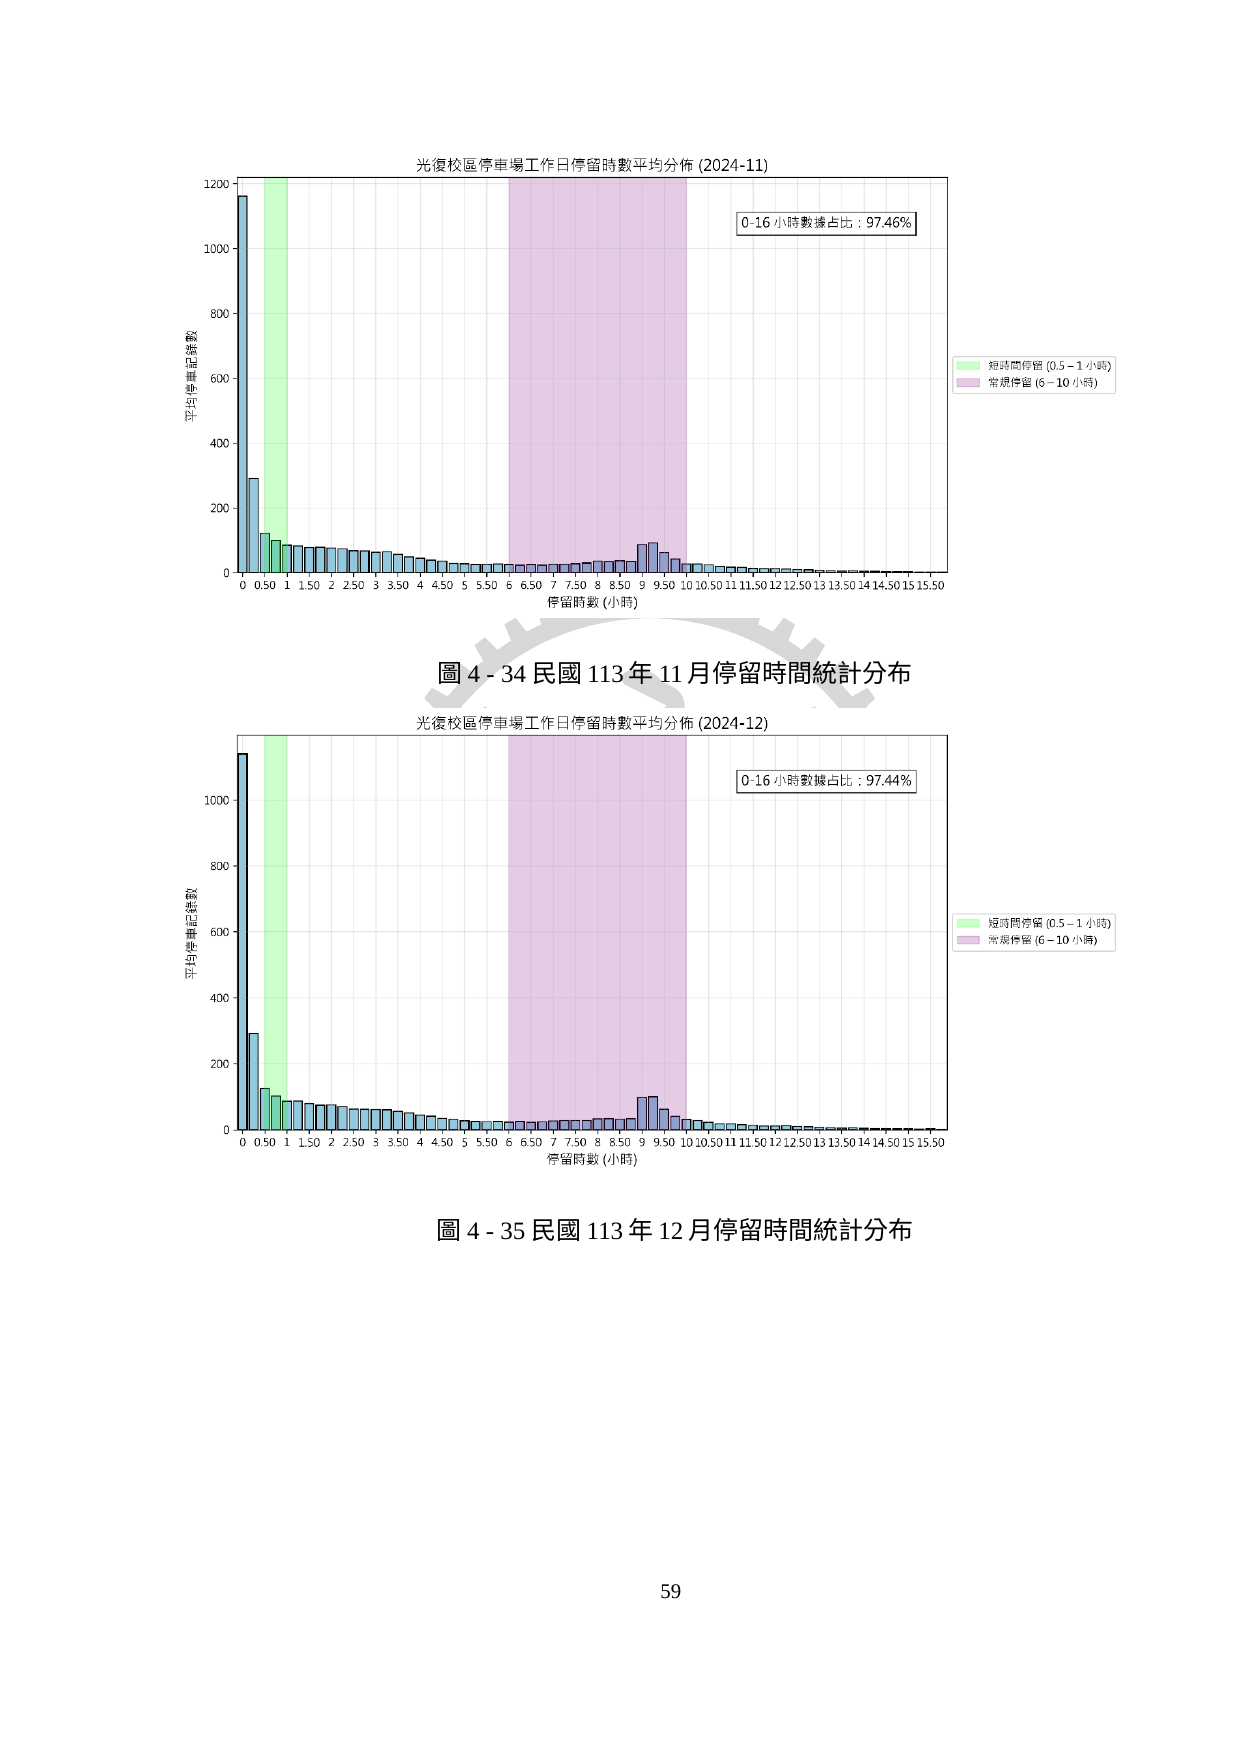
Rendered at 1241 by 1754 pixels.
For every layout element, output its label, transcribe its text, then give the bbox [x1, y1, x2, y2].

text 圖 4 - 34 民國113年11月停留時間統計分布 [202, 652, 1097, 690]
picture [177, 708, 1123, 1175]
text 圖 4 - 35 民國113年12月停留時間統計分布 [202, 1210, 1097, 1247]
picture [177, 150, 1123, 618]
